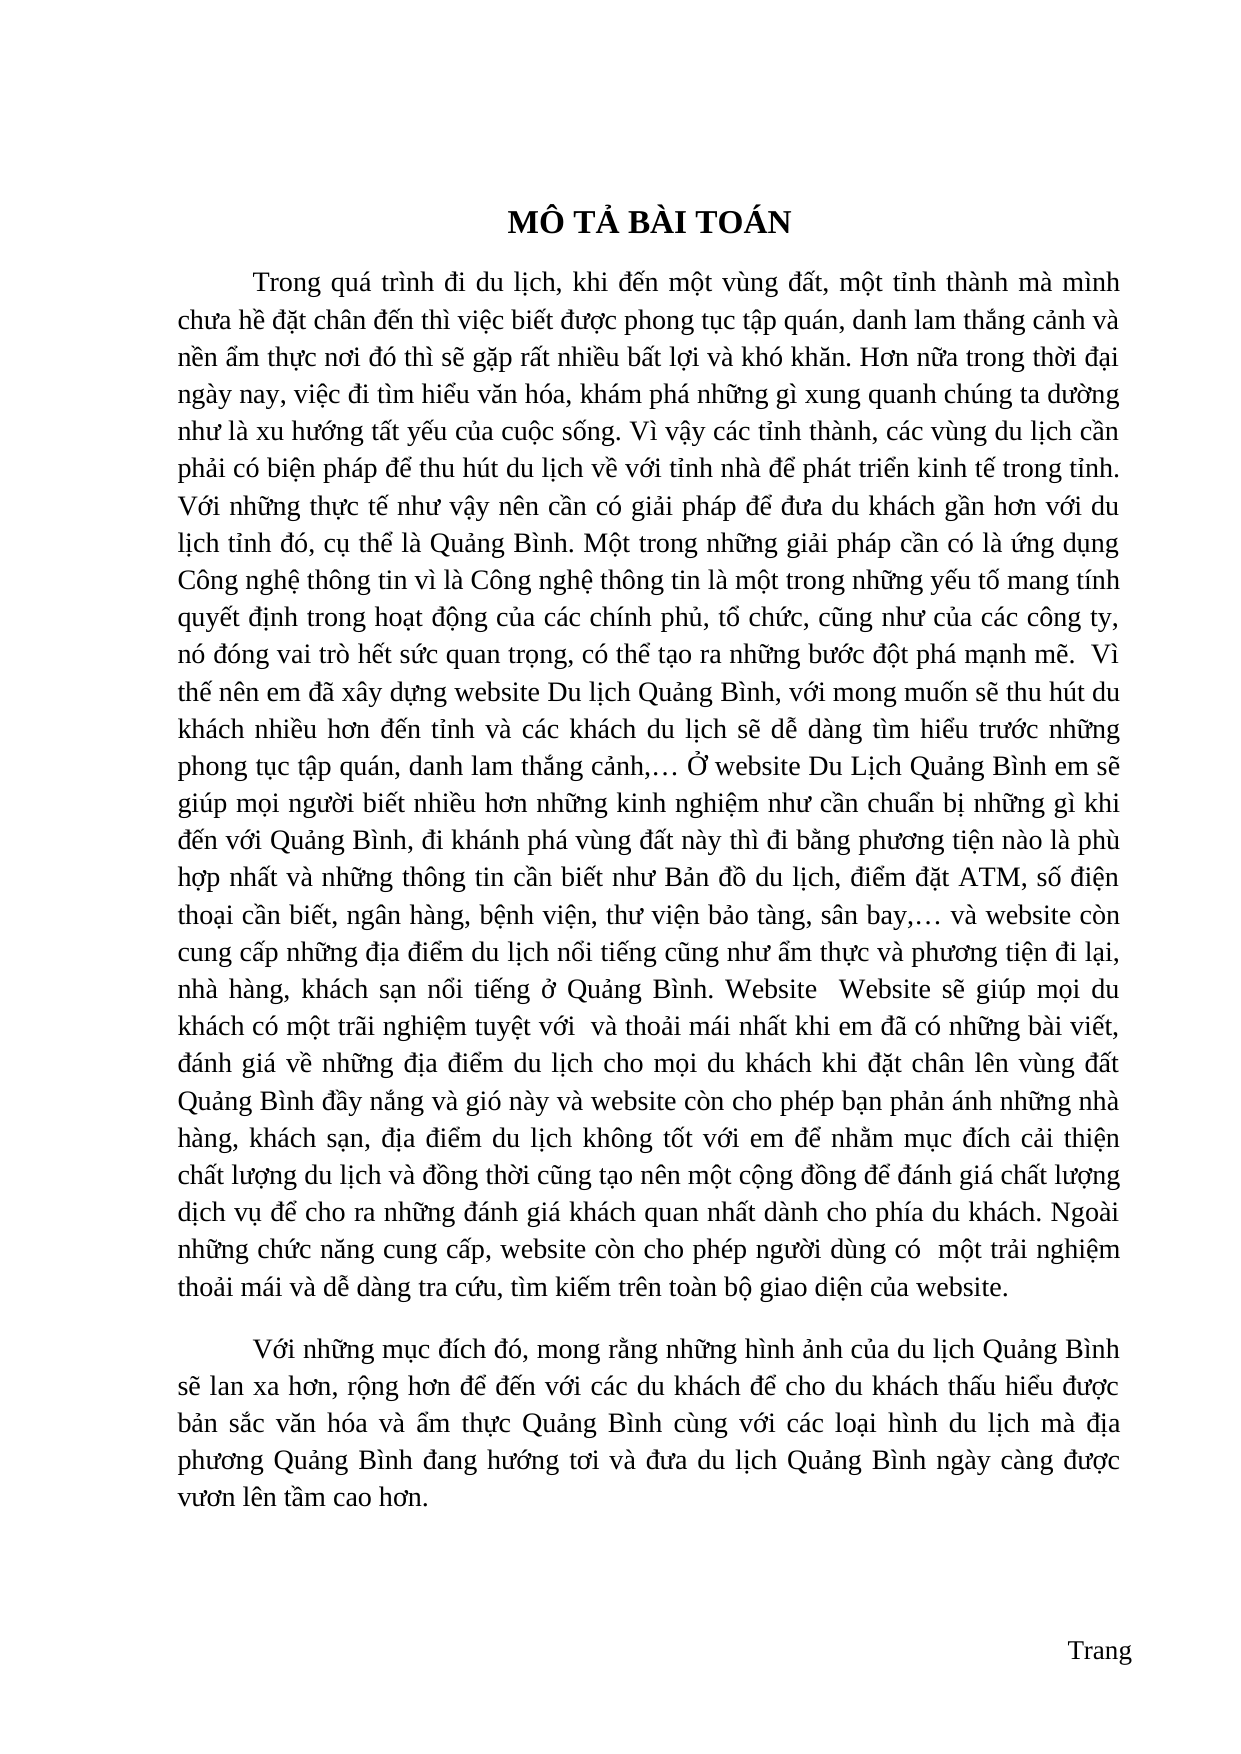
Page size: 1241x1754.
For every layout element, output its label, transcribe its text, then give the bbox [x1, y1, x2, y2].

text MÔ TẢ BÀI TOÁN [177, 202, 1122, 241]
text Với những mục đích đó, mong rằng những hình ảnh của du lịch Quảng Bình sẽ lan xa hơn, rộng hơn để đến với các du khách để cho du khách thấu hiểu được bản sắc văn hóa và ẩm thực Quảng Bình cùng với các loại hình du lịch mà địa phương Quảng Bình đang hướng tơi và đưa du lịch Quảng Bình ngày càng được vươn lên tầm cao hơn. [177, 1332, 1122, 1513]
text Trong quá trình đi du lịch, khi đến một vùng đất, một tỉnh thành mà mình chưa hề đặt chân đến thì việc biết được phong tục tập quán, danh lam thắng cảnh và nền ẩm thực nơi đó thì sẽ gặp rất nhiều bất lợi và khó khăn. Hơn nữa trong thời đại ngày nay, việc đi tìm hiểu văn hóa, khám phá những gì xung quanh chúng ta dường như là xu hướng tất yếu của cuộc sống. Vì vậy các tỉnh thành, các vùng du lịch cần phải có biện pháp để thu hút du lịch về với tỉnh nhà để phát triển kinh tế trong tỉnh. Với những thực tế như vậy nên cần có giải pháp để đưa du khách gần hơn với du lịch tỉnh đó, cụ thể là Quảng Bình. Một trong những giải pháp cần có là ứng dụng Công nghệ thông tin vì là Công nghệ thông tin là một trong những yếu tố mang tính quyết định trong hoạt động của các chính phủ, tổ chức, cũng như của các công ty, nó đóng vai trò hết sức quan trọng, có thể tạo ra những bước đột phá mạnh mẽ. Vì thế nên em đã xây dựng website Du lịch Quảng Bình, với mong muốn sẽ thu hút du khách nhiều hơn đến tỉnh và các khách du lịch sẽ dễ dàng tìm hiểu trước những phong tục tập quán, danh lam thắng cảnh,… Ở website Du Lịch Quảng Bình em sẽ giúp mọi người biết nhiều hơn những kinh nghiệm như cần chuẩn bị những gì khi đến với Quảng Bình, đi khánh phá vùng đất này thì đi bằng phương tiện nào là phù hợp nhất và những thông tin cần biết như Bản đồ du lịch, điểm đặt ATM, số điện thoại cần biết, ngân hàng, bệnh viện, thư viện bảo tàng, sân bay,… và website còn cung cấp những địa điểm du lịch nổi tiếng cũng như ẩm thực và phương tiện đi lại, nhà hàng, khách sạn nổi tiếng ở Quảng Bình. Website Website sẽ giúp mọi du khách có một trãi nghiệm tuyệt với và thoải mái nhất khi em đã có những bài viết, đánh giá về những địa điểm du lịch cho mọi du khách khi đặt chân lên vùng đất Quảng Bình đầy nắng và gió này và website còn cho phép bạn phản ánh những nhà hàng, khách sạn, địa điểm du lịch không tốt với em để nhằm mục đích cải thiện chất lượng du lịch và đồng thời cũng tạo nên một cộng đồng để đánh giá chất lượng dịch vụ để cho ra những đánh giá khách quan nhất dành cho phía du khách. Ngoài những chức năng cung cấp, website còn cho phép người dùng có một trải nghiệm thoải mái và dễ dàng tra cứu, tìm kiếm trên toàn bộ giao diện của website. [177, 266, 1122, 1302]
